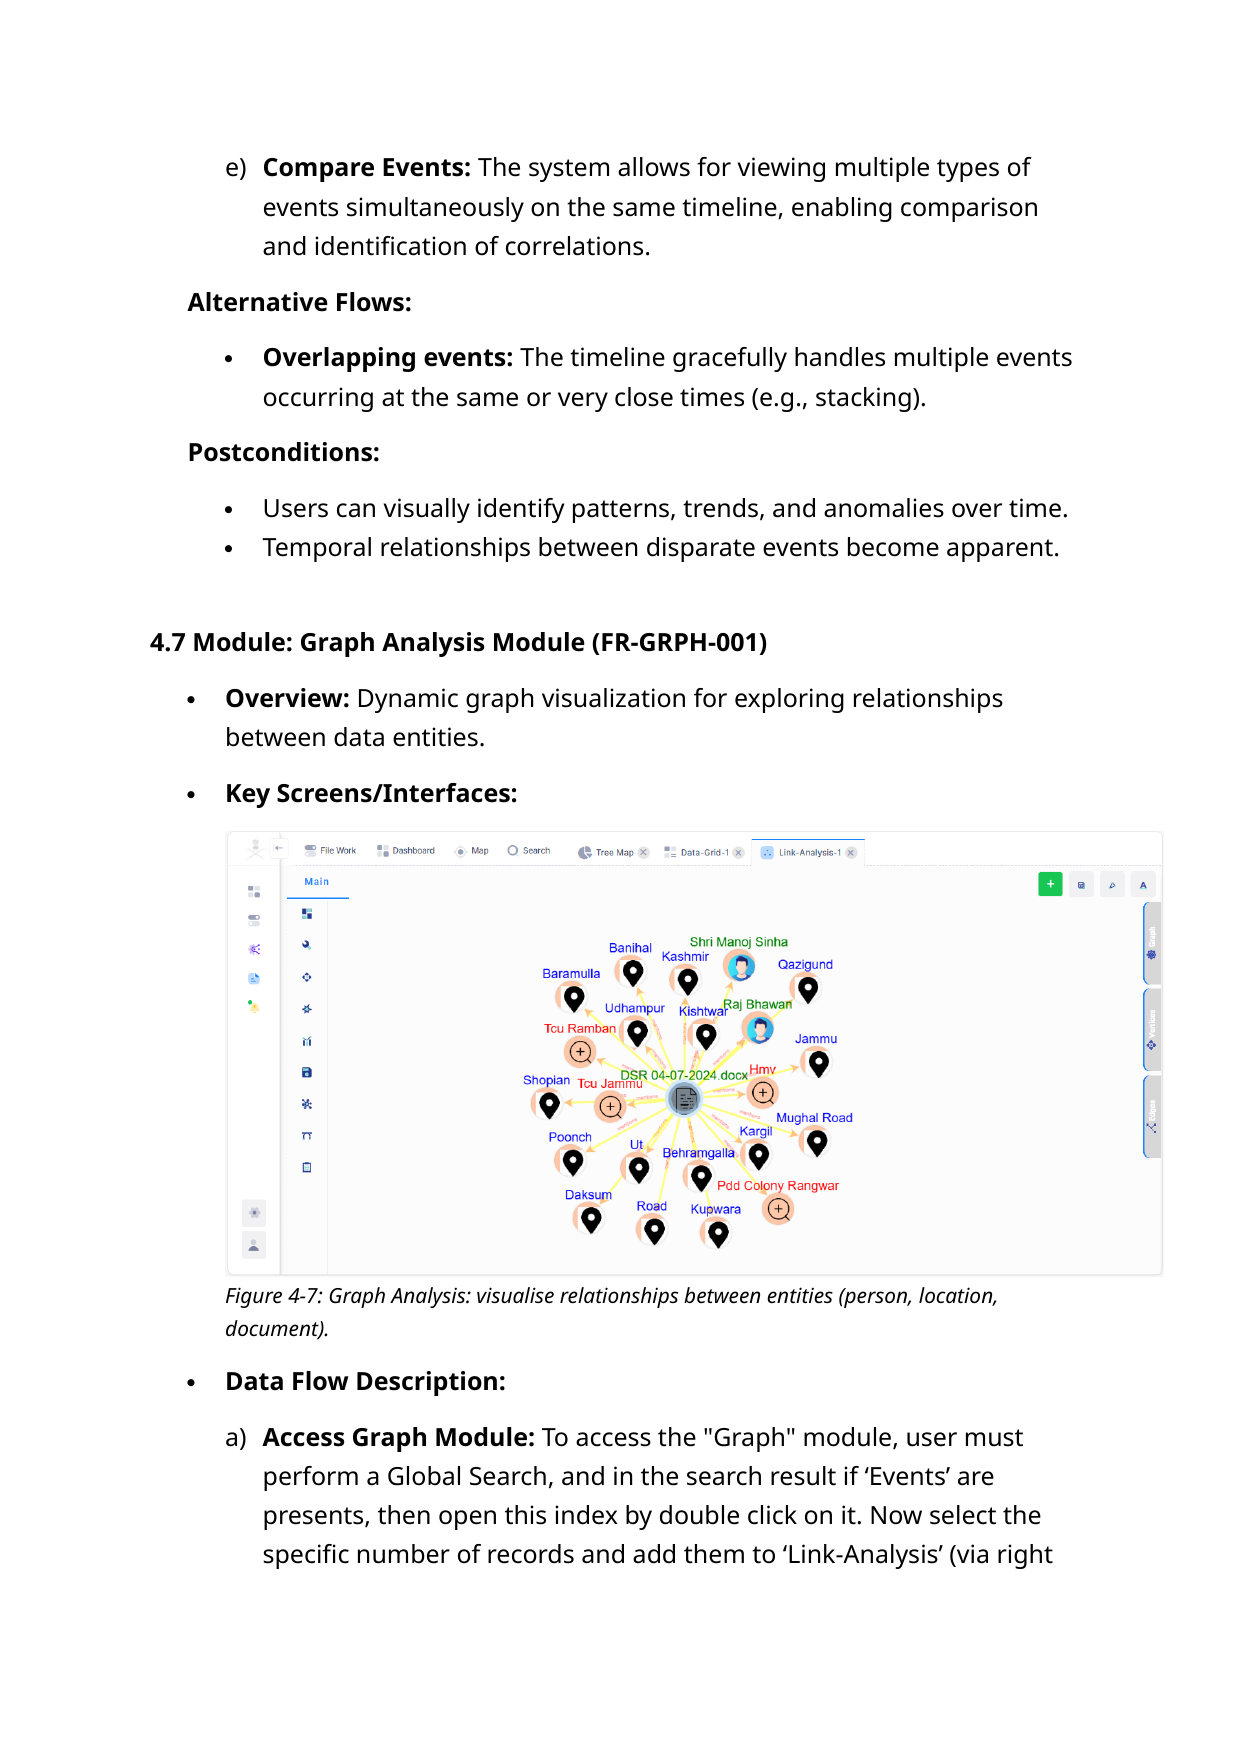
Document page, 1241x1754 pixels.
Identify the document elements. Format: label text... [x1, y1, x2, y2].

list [225, 1419, 1090, 1571]
picture [225, 831, 1164, 1277]
list Data Flow Description: [187, 1363, 1090, 1397]
list Compare Events: The system allows for viewing multiple types of events simultaneously on the same timeline, enabling comparison and identification of correlations. [225, 150, 1090, 262]
list Overlapping events: The timeline gracefully handles multiple events occurring at the same or very close times (e.g., stacking). [225, 340, 1090, 413]
list Users can visually identify patterns, trends, and anomalies over time. [225, 491, 1090, 525]
text 4.7 Module: Graph Analysis Module (FR-GRPH-001) [150, 625, 1090, 659]
text Alternative Flows: [150, 284, 1090, 318]
list Key Screens/Interfaces: [187, 776, 1090, 810]
list Temporal relationships between disparate events become apparent. [225, 530, 1090, 564]
list Overview: Dynamic graph visualization for exploring relationships between data entities. [187, 681, 1090, 754]
text Figure 4-7: Graph Analysis: visualise relationships between entities (person, location, document). [225, 1282, 1090, 1343]
text Postconditions: [150, 435, 1090, 469]
